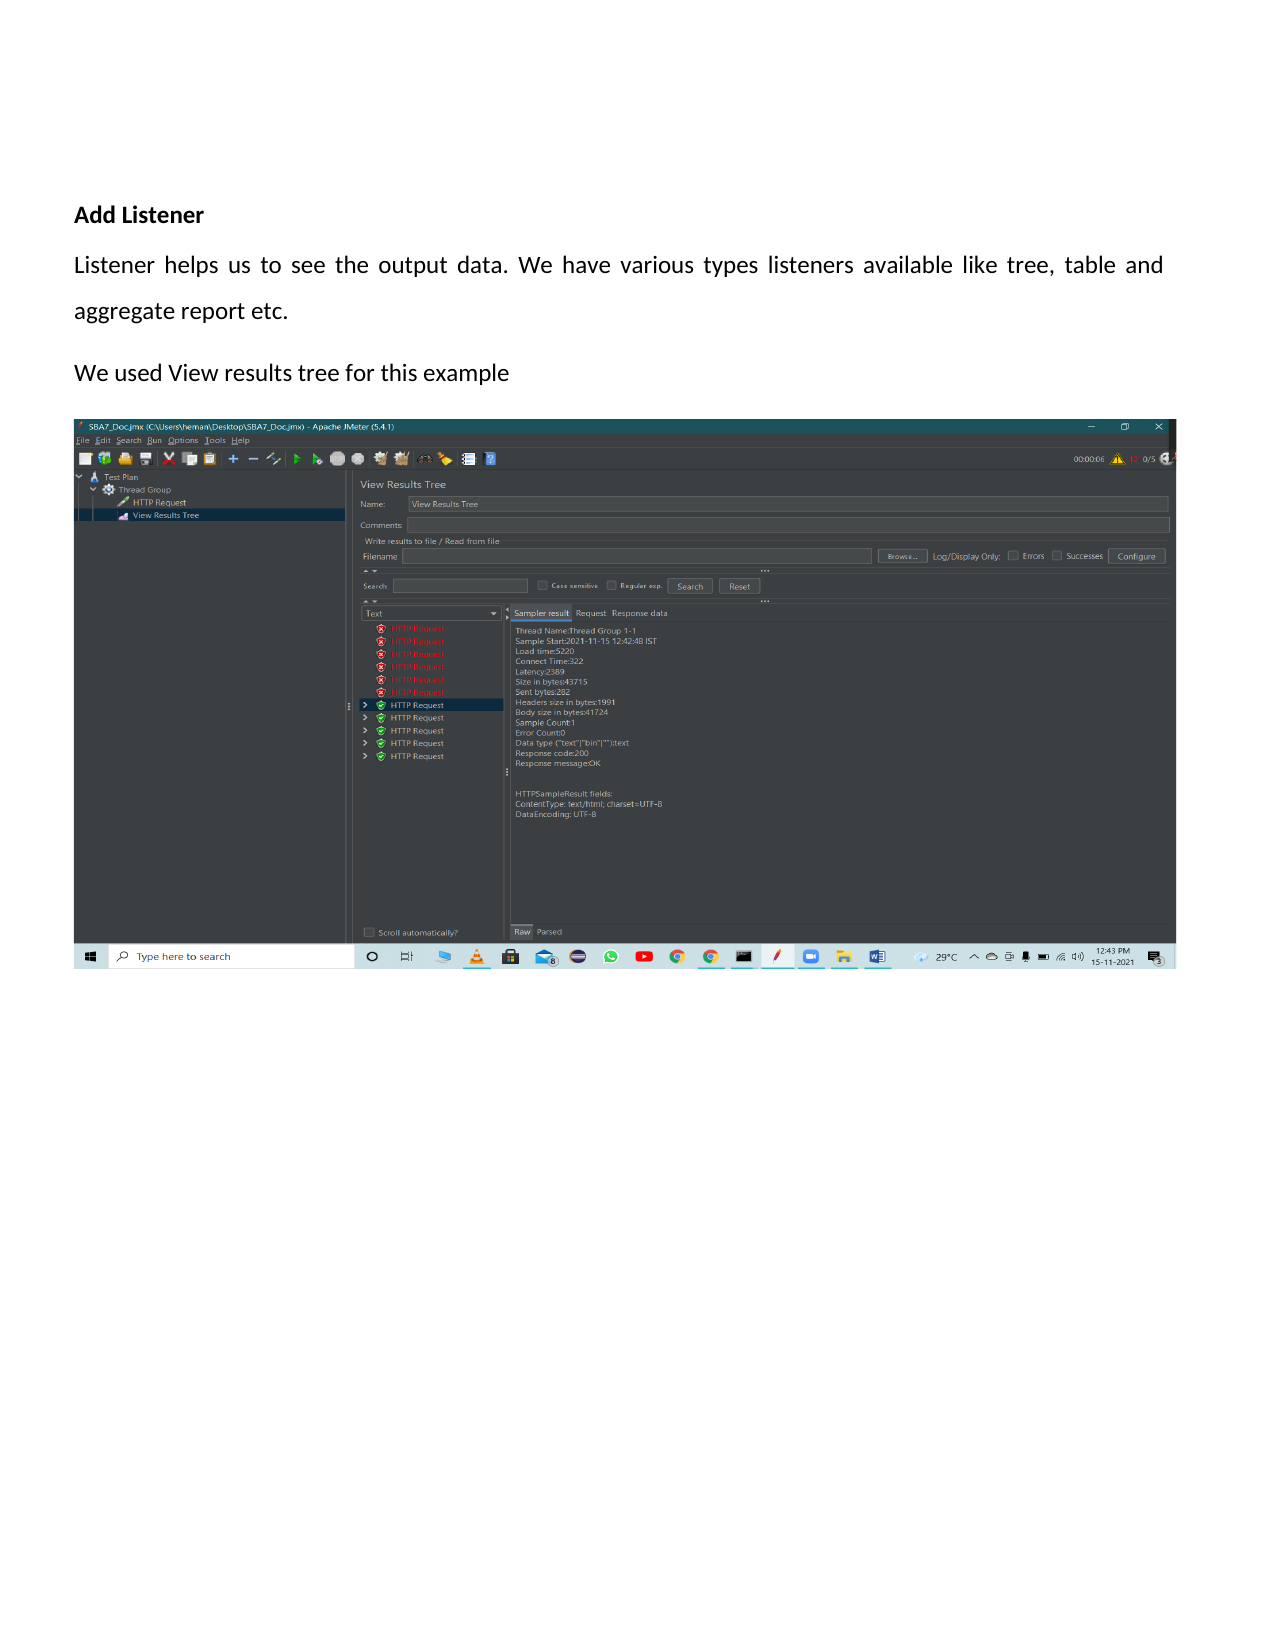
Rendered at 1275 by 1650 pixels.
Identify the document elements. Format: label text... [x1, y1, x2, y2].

picture [73, 419, 1177, 969]
text We used View results tree for this example [74, 357, 1167, 388]
text Add Listener [74, 199, 1167, 230]
text Listener helps us to see the output data. We have various types listeners available like tree, table and aggregate report etc. [74, 249, 1167, 325]
